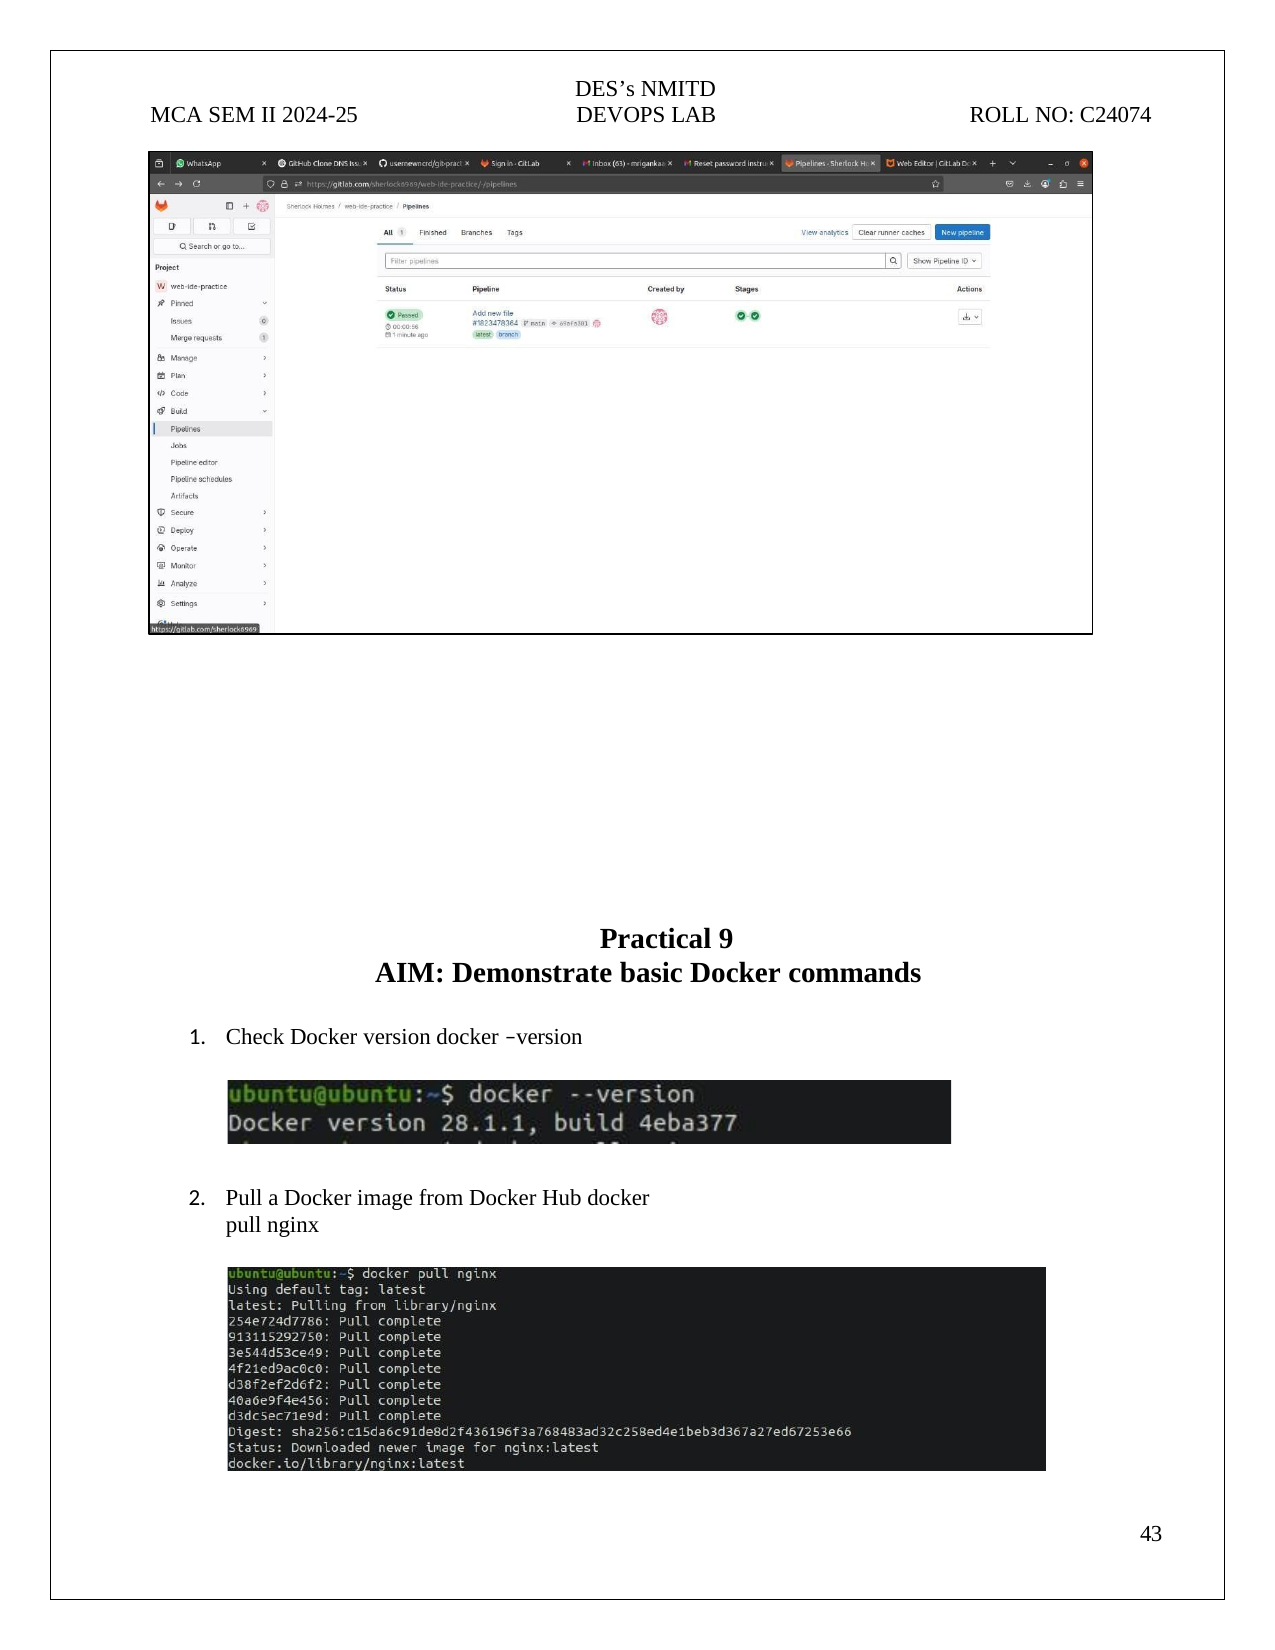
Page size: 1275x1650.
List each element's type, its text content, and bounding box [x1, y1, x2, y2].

text Practical 9 [206, 921, 1128, 955]
picture [150, 152, 1092, 633]
picture [227, 1267, 1046, 1471]
list Pull a Docker image from Docker Hub docker pull nginx [188, 1184, 659, 1237]
list Check Docker version docker –version [188, 1022, 1172, 1050]
picture [227, 1080, 952, 1144]
text AIM: Demonstrate basic Docker commands [206, 955, 1090, 988]
